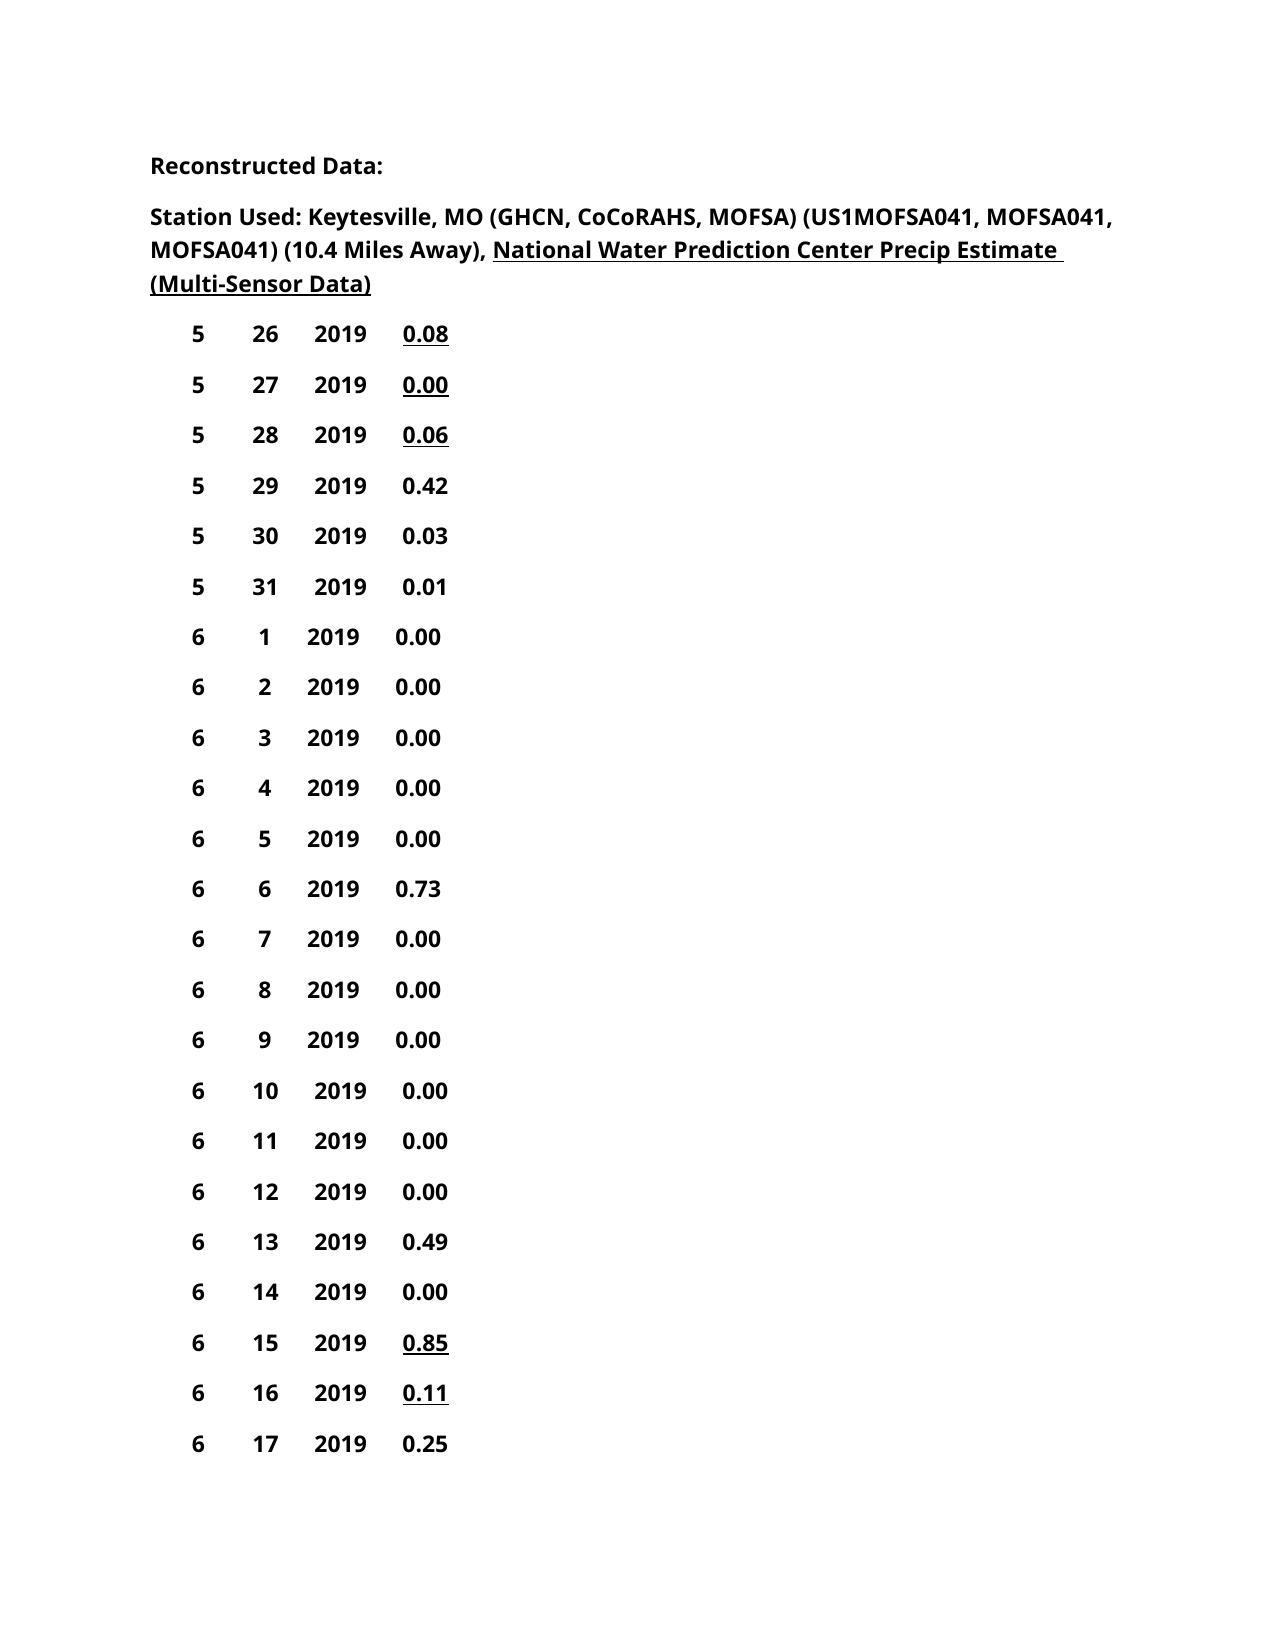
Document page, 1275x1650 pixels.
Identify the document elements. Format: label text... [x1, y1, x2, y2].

text 6 2 2019 0.00 [150, 671, 1125, 702]
text 5 29 2019 0.42 [150, 469, 1125, 501]
text 6 8 2019 0.00 [150, 974, 1125, 1005]
text 6 12 2019 0.00 [150, 1175, 1125, 1207]
text 6 10 2019 0.00 [150, 1074, 1125, 1106]
text 6 13 2019 0.49 [150, 1226, 1125, 1257]
text Station Used: Keytesville, MO (GHCN, CoCoRAHS, MOFSA) (US1MOFSA041, MOFSA041, MOFSA041) (10.4 Miles Away), National Water Prediction Center Precip Estimate (Multi-Sensor Data) [150, 200, 1125, 299]
text 6 6 2019 0.73 [150, 873, 1125, 904]
text 6 4 2019 0.00 [150, 772, 1125, 803]
text 6 15 2019 0.85 [150, 1327, 1125, 1358]
text 6 5 2019 0.00 [150, 822, 1125, 854]
text 5 26 2019 0.08 [150, 318, 1125, 349]
text 6 1 2019 0.00 [150, 621, 1125, 652]
text 6 16 2019 0.11 [150, 1377, 1125, 1408]
text 6 9 2019 0.00 [150, 1024, 1125, 1055]
text 6 17 2019 0.25 [150, 1427, 1125, 1459]
text 5 31 2019 0.01 [150, 570, 1125, 602]
text 6 11 2019 0.00 [150, 1125, 1125, 1156]
text 6 3 2019 0.00 [150, 722, 1125, 753]
text 5 30 2019 0.03 [150, 520, 1125, 551]
text 6 14 2019 0.00 [150, 1276, 1125, 1307]
text 5 27 2019 0.00 [150, 369, 1125, 400]
text 5 28 2019 0.06 [150, 419, 1125, 450]
text Reconstructed Data: [150, 150, 1125, 181]
text 6 7 2019 0.00 [150, 923, 1125, 954]
